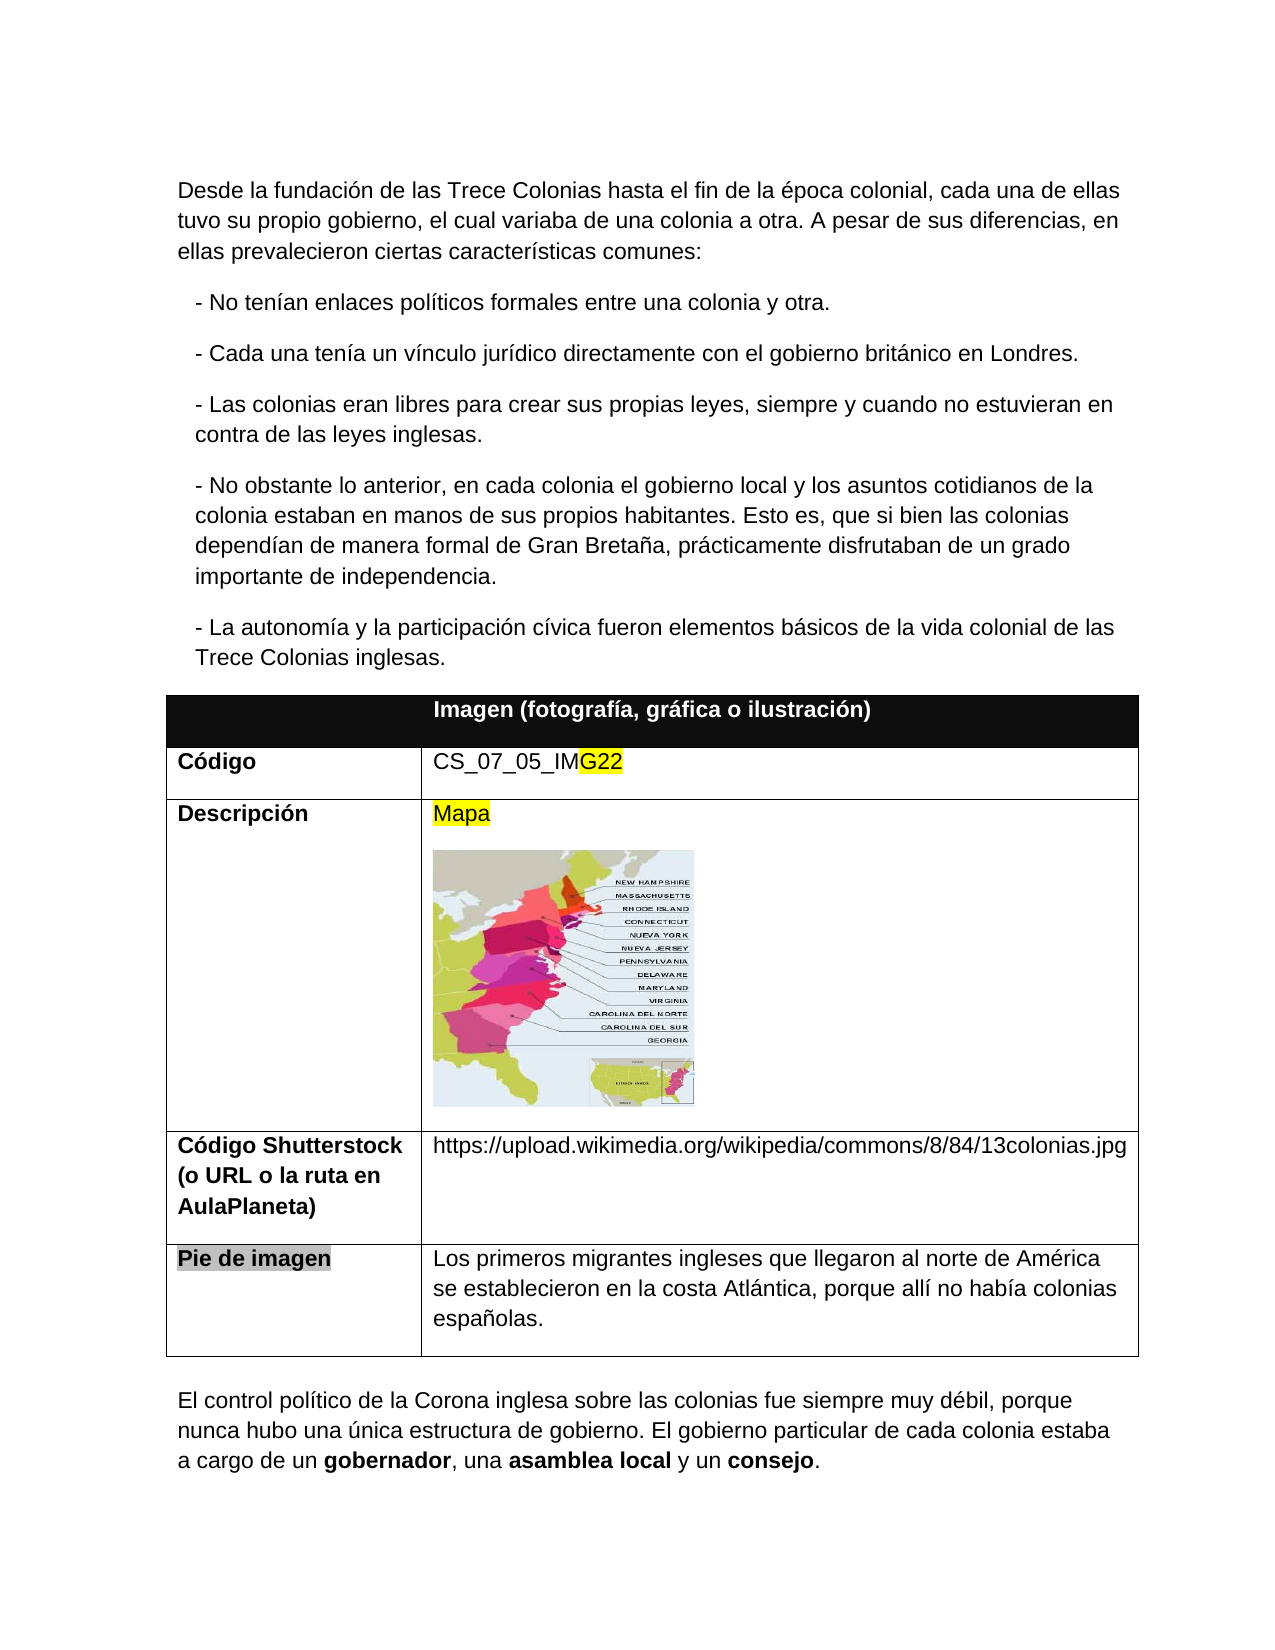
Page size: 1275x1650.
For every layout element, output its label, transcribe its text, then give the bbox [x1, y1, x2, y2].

picture [432, 850, 695, 1107]
text - Las colonias eran libres para crear sus propias leyes, siempre y cuando no estuvieran en contra de las leyes inglesas. [195, 391, 1127, 447]
table_cell Pie de imagen [167, 1245, 421, 1356]
table_cell Los primeros migrantes ingleses que llegaron al norte de América se establecieron en la costa Atlántica, porque allí no había colonias españolas. [422, 1245, 1138, 1356]
table_cell Mapa [422, 800, 1138, 1131]
text - No obstante lo anterior, en cada colonia el gobierno local y los asuntos cotidianos de la colonia estaban en manos de sus propios habitantes. Esto es, que si bien las colonias dependían de manera formal de Gran Bretaña, prácticamente disfrutaban de un grado importante de independencia. [195, 472, 1127, 589]
table_cell Descripción [167, 800, 421, 1131]
text - Cada una tenía un vínculo jurídico directamente con el gobierno británico en Londres. [195, 340, 1127, 366]
table_header Imagen (fotografía, gráfica o ilustración) [167, 696, 1138, 747]
text - No tenían enlaces políticos formales entre una colonia y otra. [195, 289, 1127, 315]
text Desde la fundación de las Trece Colonias hasta el fin de la época colonial, cada una de ellas tuvo su propio gobierno, el cual variaba de una colonia a otra. A pesar de sus diferencias, en ellas prevalecieron ciertas características comunes: [177, 177, 1127, 264]
table_cell https://upload.wikimedia.org/wikipedia/commons/8/84/13colonias.jpg [422, 1132, 1138, 1243]
table_cell Código [167, 748, 421, 798]
text - La autonomía y la participación cívica fueron elementos básicos de la vida colonial de las Trece Colonias inglesas. [195, 614, 1127, 670]
table_cell Código Shutterstock (o URL o la ruta en AulaPlaneta) [167, 1132, 421, 1243]
table_cell CS_07_05_IMG22 [422, 748, 1138, 798]
text El control político de la Corona inglesa sobre las colonias fue siempre muy débil, porque nunca hubo una única estructura de gobierno. El gobierno particular de cada colonia estaba a cargo de un gobernador, una asamblea local y un consejo. [177, 1387, 1127, 1474]
